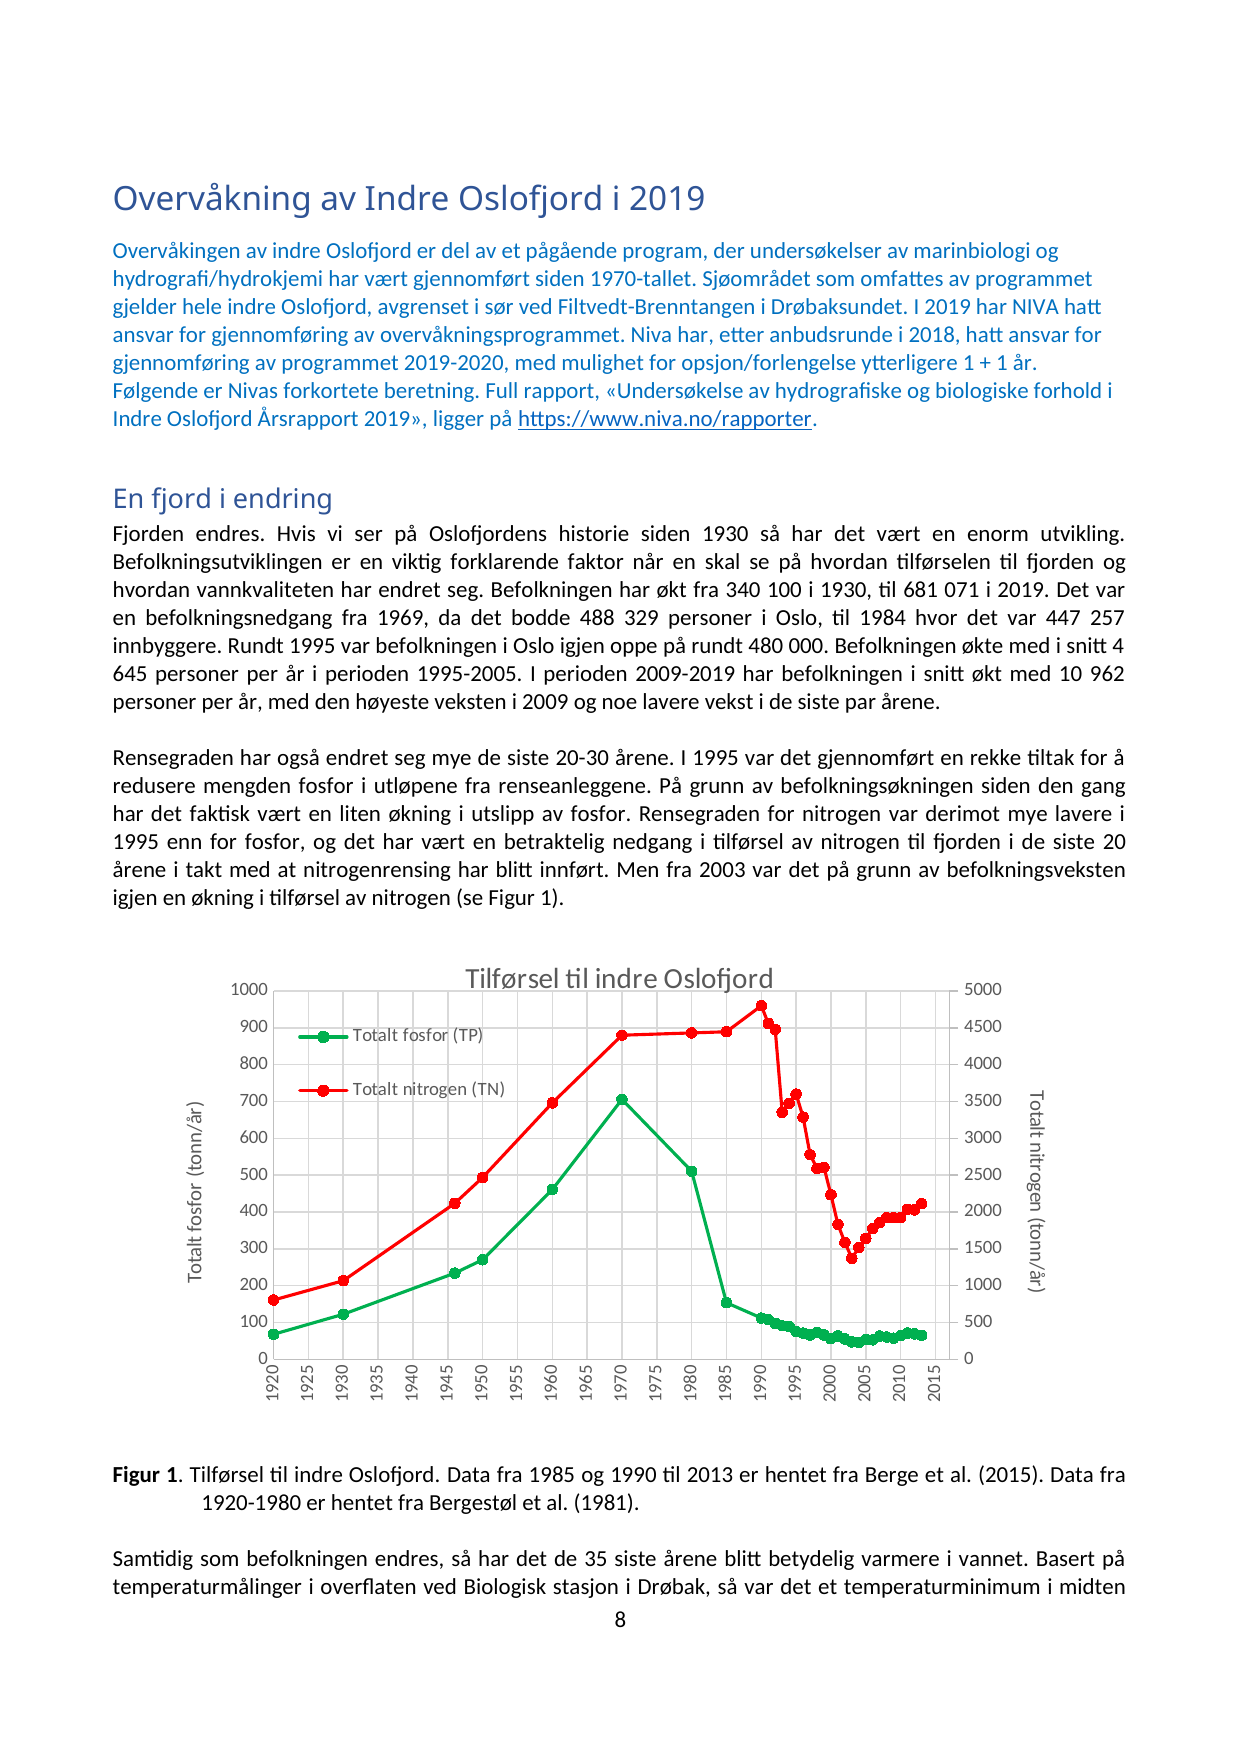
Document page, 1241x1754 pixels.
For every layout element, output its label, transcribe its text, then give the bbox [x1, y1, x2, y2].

text Fjorden endres. Hvis vi ser på Oslofjordens historie siden 1930 så har det vært en enorm utvikling. Befolkningsutviklingen er en viktig forklarende faktor når en skal se på hvordan tilførselen til fjorden og hvordan vannkvaliteten har endret seg. Befolkningen har økt fra 340 100 i 1930, til 681 071 i 2019. Det var en befolkningsnedgang fra 1969, da det bodde 488 329 personer i Oslo, til 1984 hvor det var 447 257 innbyggere. Rundt 1995 var befolkningen i Oslo igjen oppe på rundt 480 000. Befolkningen økte med i snitt 4 645 personer per år i perioden 1995-2005. I perioden 2009-2019 har befolkningen i snitt økt med 10 962 personer per år, med den høyeste veksten i 2009 og noe lavere vekst i de siste par årene. [112, 519, 1128, 715]
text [112, 1544, 1128, 1600]
subtitle Overvåkning av Indre Oslofjord i 2019 [112, 175, 1128, 220]
subtitle En fjord i endring [112, 479, 1128, 516]
text Overvåkingen av indre Oslofjord er del av et pågående program, der undersøkelser av marinbiologi og hydrografi/hydrokjemi har vært gjennomført siden 1970-tallet. Sjøområdet som omfattes av programmet gjelder hele indre Oslofjord, avgrenset i sør ved Filtvedt-Brenntangen i Drøbaksundet. I 2019 har NIVA hatt ansvar for gjennomføring av overvåkningsprogrammet. Niva har, etter anbudsrunde i 2018, hatt ansvar for gjennomføring av programmet 2019-2020, med mulighet for opsjon/forlengelse ytterligere 1 + 1 år. Følgende er Nivas forkortete beretning. Full rapport, «Undersøkelse av hydrografiske og biologiske forhold i Indre Oslofjord Årsrapport 2019», ligger på https://www.niva.no/rapporter. [112, 236, 1128, 433]
text Figur 1. Tilførsel til indre Oslofjord. Data fra 1985 og 1990 til 2013 er hentet fra Berge et al. (2015). Data fra 1920-1980 er hentet fra Bergestøl et al. (1981). [112, 1460, 1128, 1516]
text Rensegraden har også endret seg mye de siste 20-30 årene. I 1995 var det gjennomført en rekke tiltak for å redusere mengden fosfor i utløpene fra renseanleggene. På grunn av befolkningsøkningen siden den gang har det faktisk vært en liten økning i utslipp av fosfor. Rensegraden for nitrogen var derimot mye lavere i 1995 enn for fosfor, og det har vært en betraktelig nedgang i tilførsel av nitrogen til fjorden i de siste 20 årene i takt med at nitrogenrensing har blitt innført. Men fra 2003 var det på grunn av befolkningsveksten igjen en økning i tilførsel av nitrogen (se Figur 1). [112, 743, 1128, 912]
